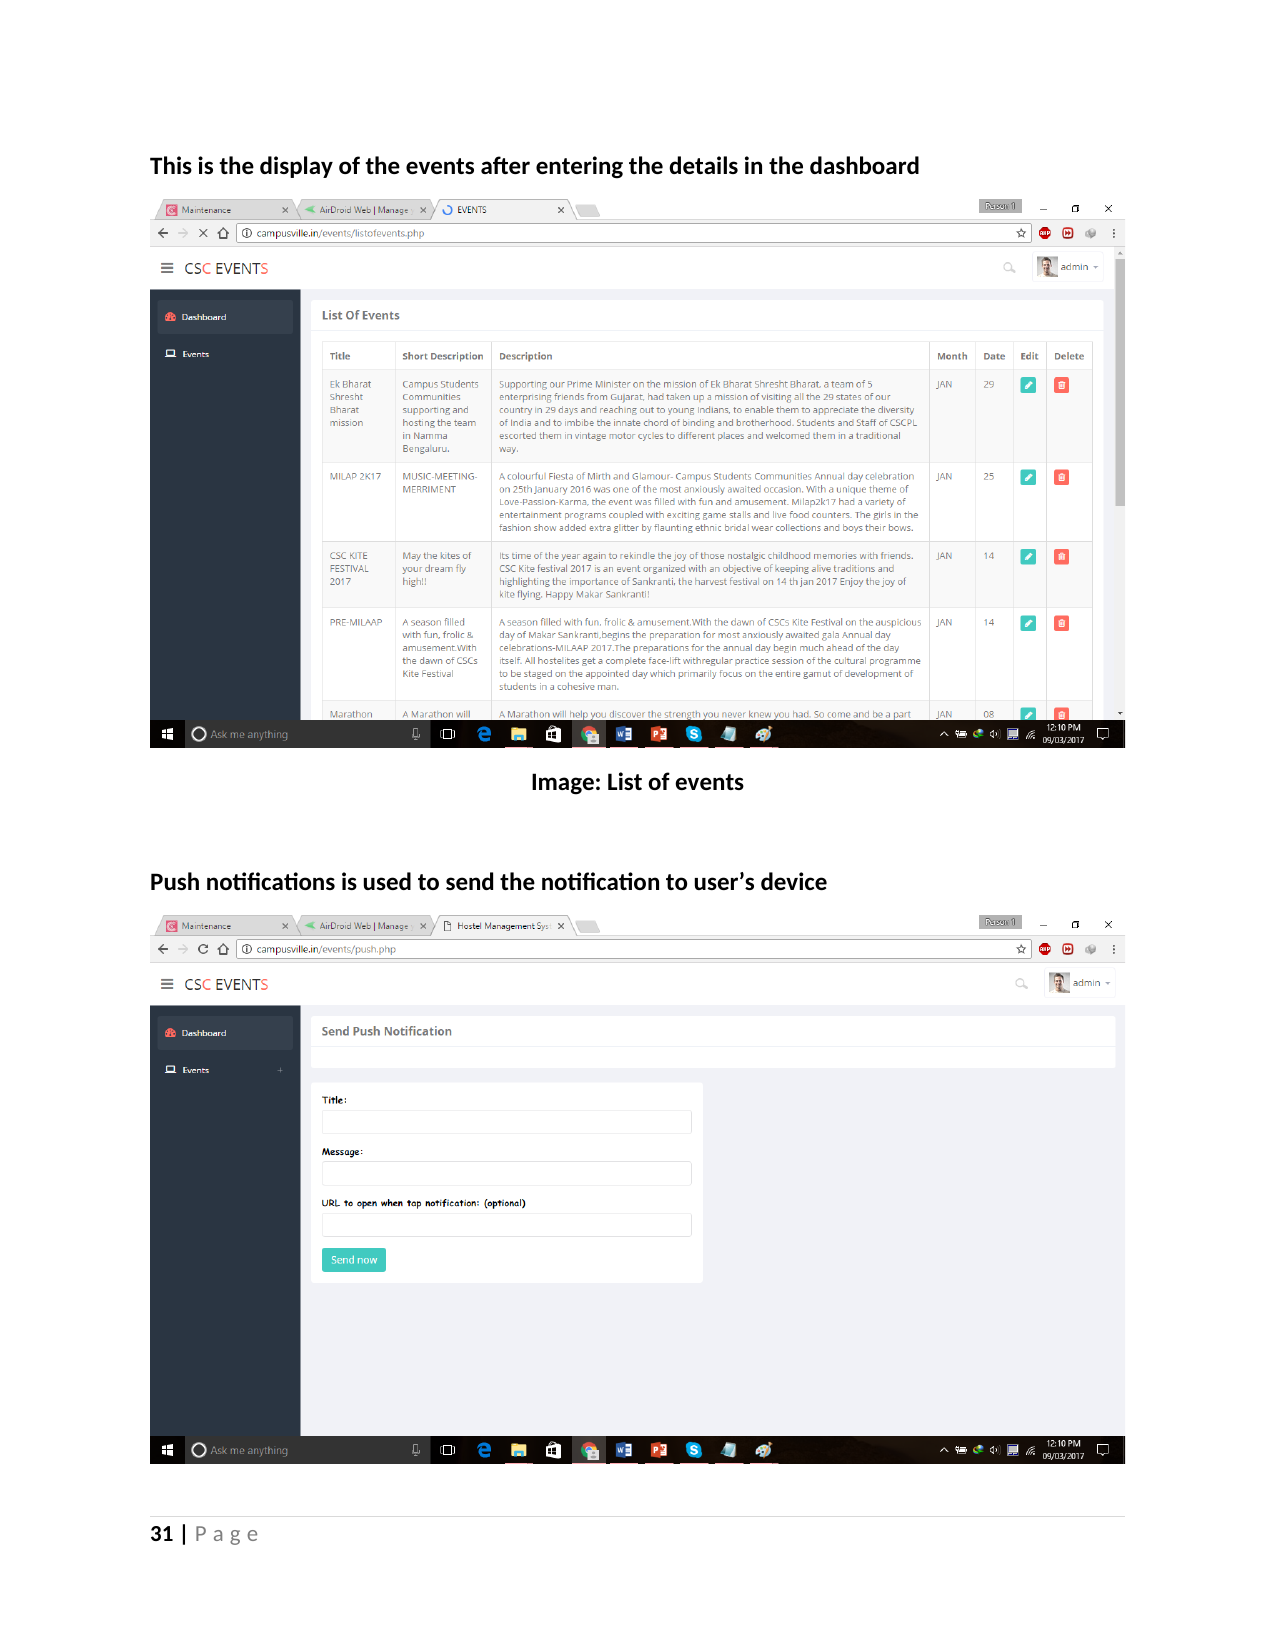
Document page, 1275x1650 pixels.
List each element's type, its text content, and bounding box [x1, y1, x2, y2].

text Image: List of events [150, 767, 1125, 797]
text Push notifications is used to send the notification to user’s device [150, 866, 1125, 896]
text This is the display of the events after entering the details in the dashboard [150, 150, 1125, 181]
picture [150, 199, 1125, 748]
picture [150, 915, 1125, 1464]
